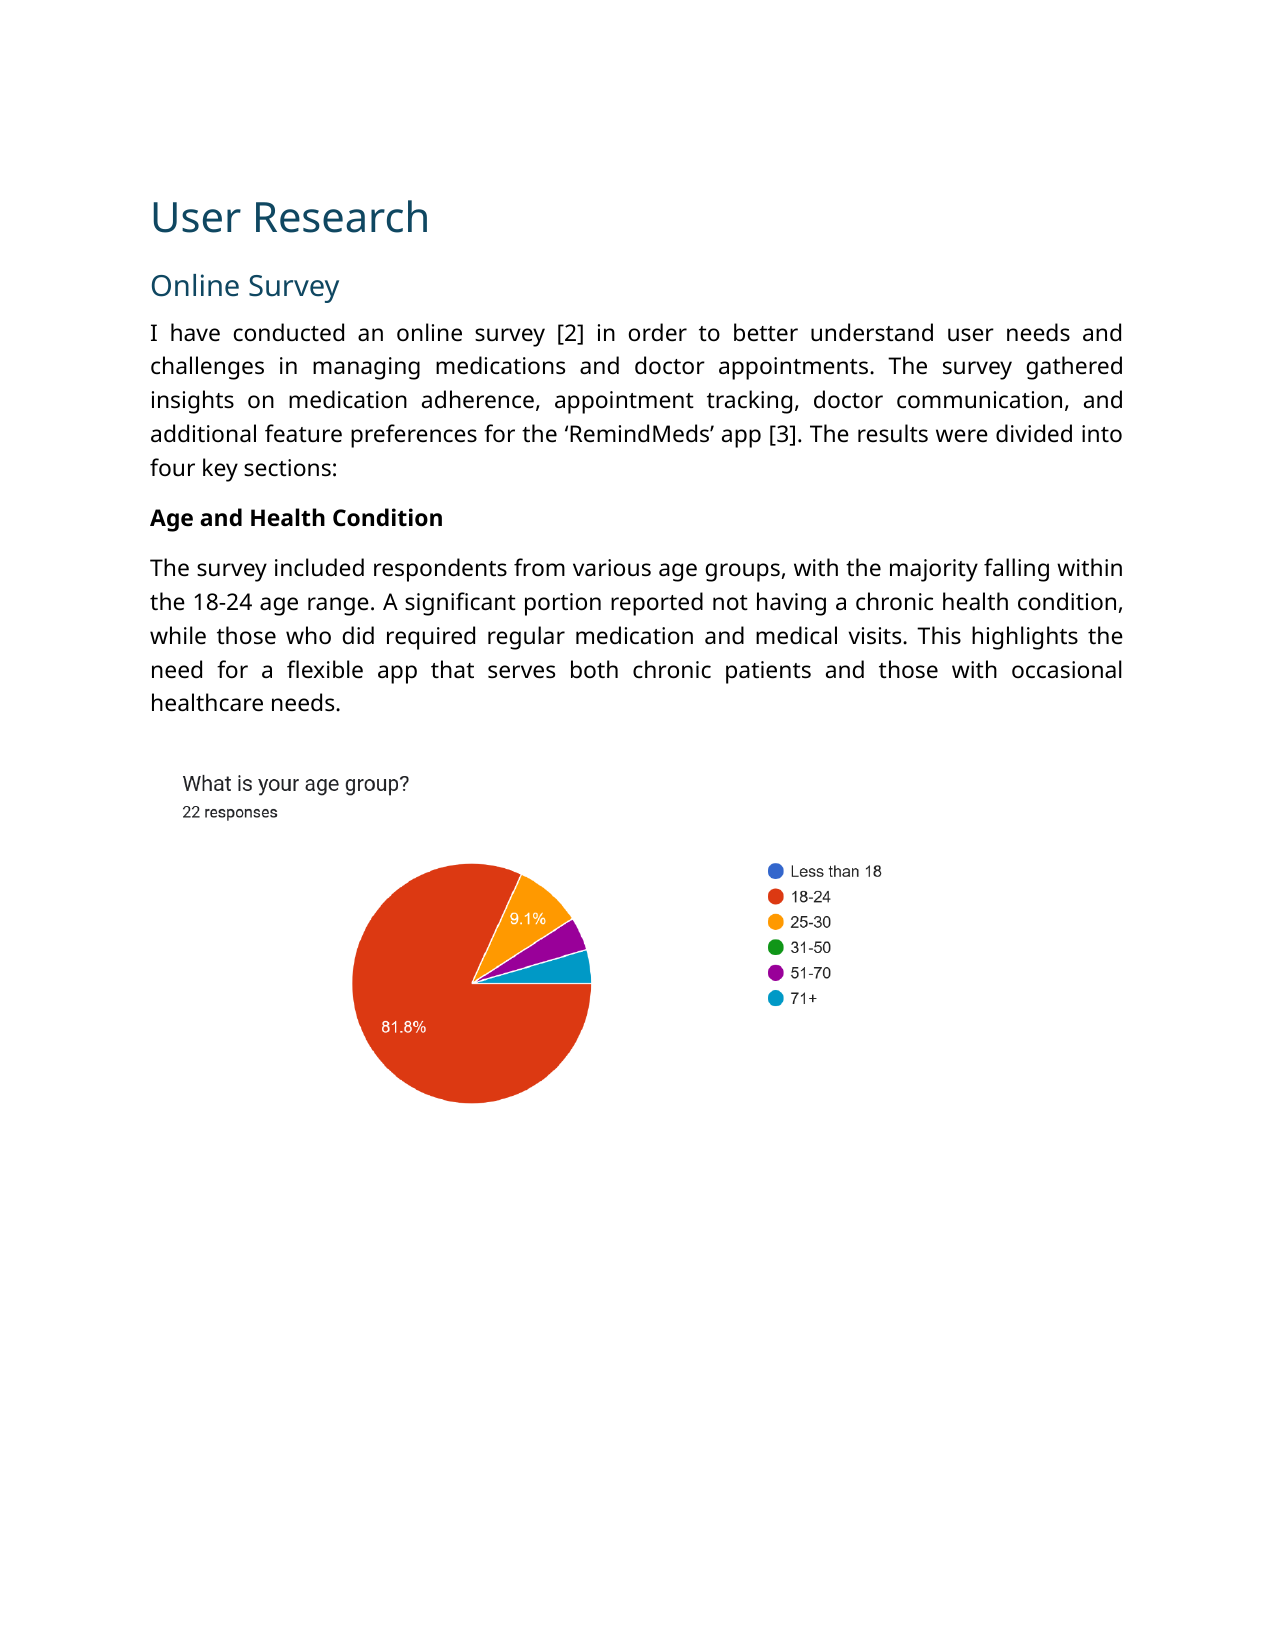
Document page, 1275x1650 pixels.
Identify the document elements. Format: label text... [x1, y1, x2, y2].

subtitle Online Survey [150, 265, 1125, 305]
text Age and Health Condition [150, 502, 1125, 533]
text The survey included respondents from various age groups, with the majority falling within the 18-24 age range. A significant portion reported not having a chronic health condition, while those who did required regular medication and medical visits. This highlights the need for a flexible app that serves both chronic patients and those with occasional healthcare needs. [150, 552, 1125, 719]
text I have conducted an online survey [2] in order to better understand user needs and challenges in managing medications and doctor appointments. The survey gathered insights on medication adherence, appointment tracking, doctor communication, and additional feature preferences for the ‘RemindMeds’ app [3]. The results were divided into four key sections: [150, 317, 1125, 483]
subtitle User Research [150, 187, 1125, 244]
picture [150, 737, 1125, 1149]
